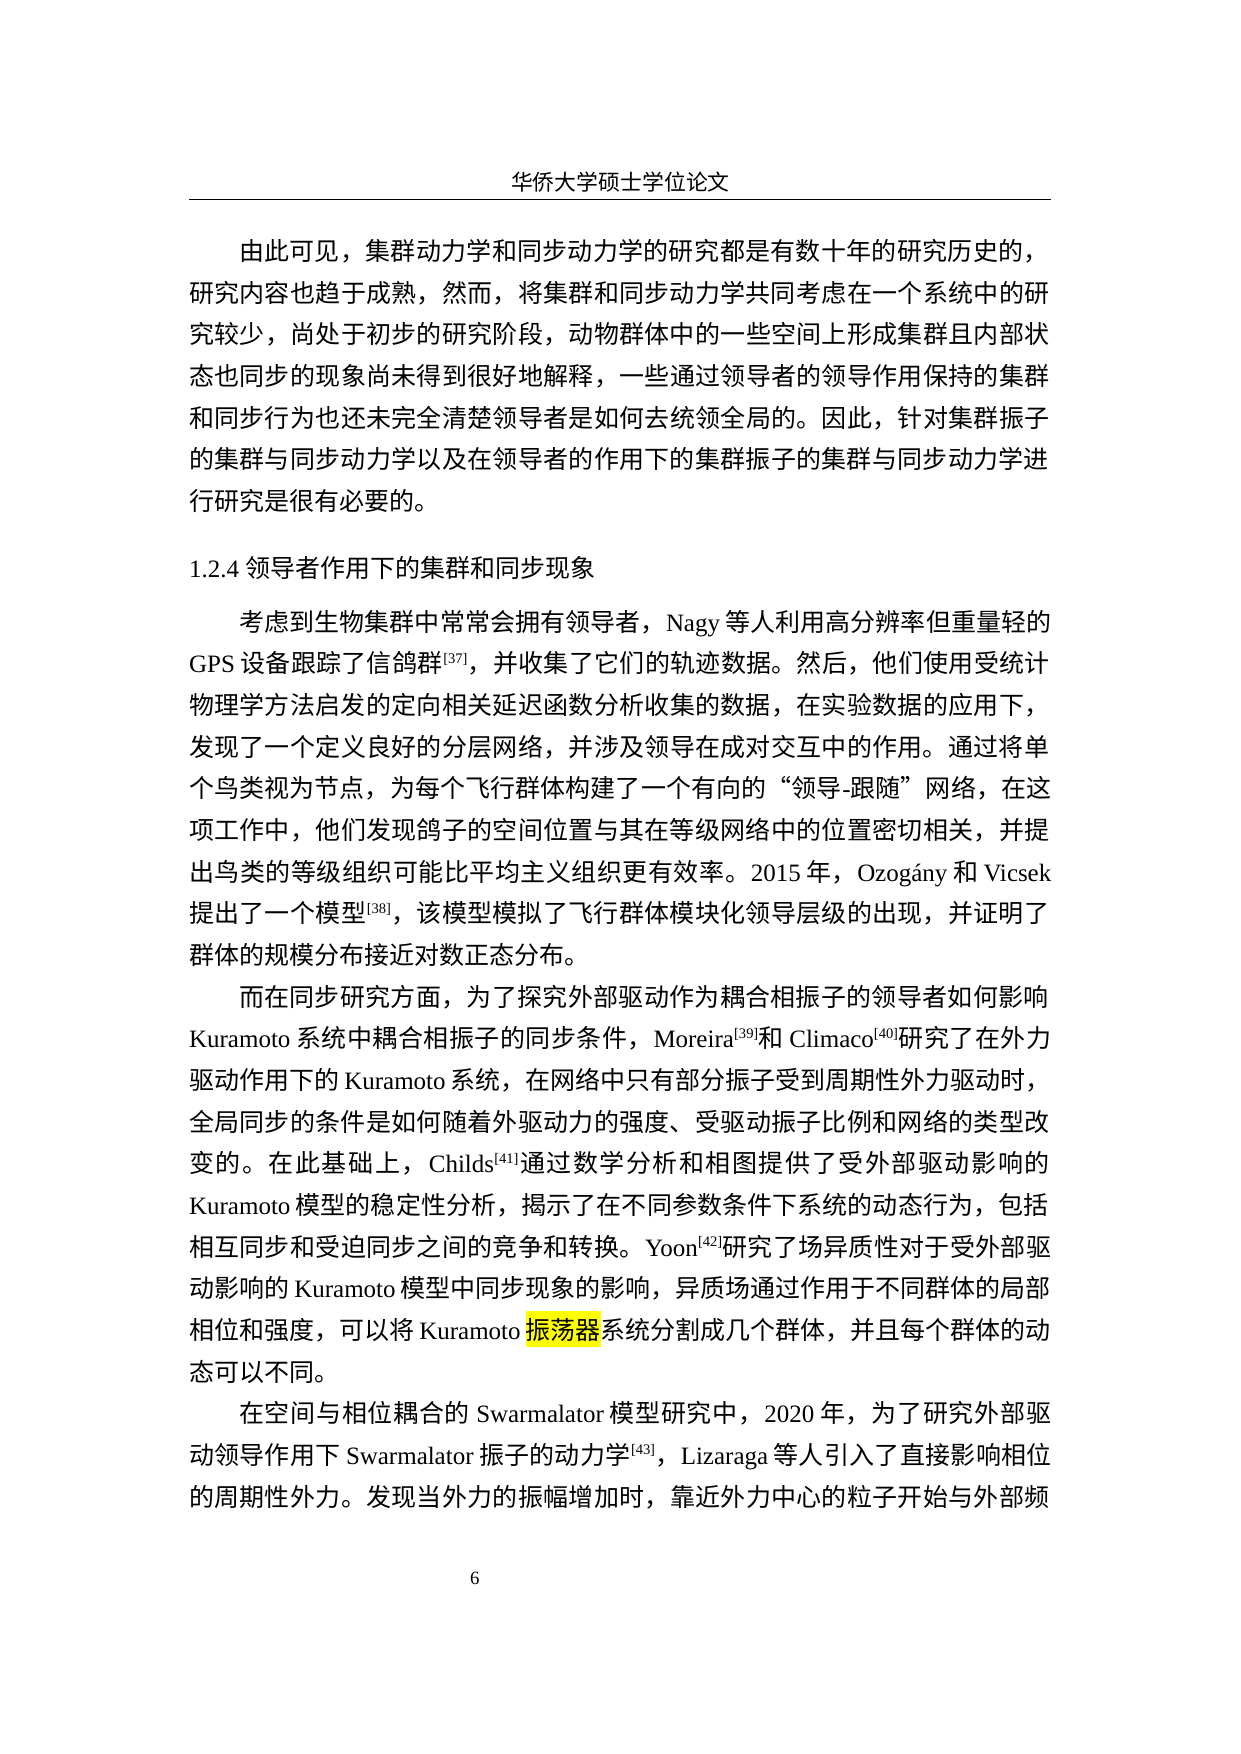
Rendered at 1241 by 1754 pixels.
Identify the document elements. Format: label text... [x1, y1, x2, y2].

text 而在同步研究方面，为了探究外部驱动作为耦合相振子的领导者如何影响Kuramoto系统中耦合相振子的同步条件，Moreira[39]和Climaco[40]研究了在外力驱动作用下的Kuramoto系统，在网络中只有部分振子受到周期性外力驱动时，全局同步的条件是如何随着外驱动力的强度、受驱动振子比例和网络的类型改变的。在此基础上，Childs[41]通过数学分析和相图提供了受外部驱动影响的Kuramoto模型的稳定性分析，揭示了在不同参数条件下系统的动态行为，包括相互同步和受迫同步之间的竞争和转换。Yoon[42]研究了场异质性对于受外部驱动影响的Kuramoto模型中同步现象的影响，异质场通过作用于不同群体的局部相位和强度，可以将Kuramoto振荡器系统分割成几个群体，并且每个群体的动态可以不同。 [189, 973, 1051, 1389]
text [189, 1389, 1051, 1514]
text 考虑到生物集群中常常会拥有领导者，Nagy等人利用高分辨率但重量轻的GPS设备跟踪了信鸽群[37]，并收集了它们的轨迹数据。然后，他们使用受统计物理学方法启发的定向相关延迟函数分析收集的数据，在实验数据的应用下，发现了一个定义良好的分层网络，并涉及领导在成对交互中的作用。通过将单个鸟类视为节点，为每个飞行群体构建了一个有向的“领导-跟随”网络，在这项工作中，他们发现鸽子的空间位置与其在等级网络中的位置密切相关，并提出鸟类的等级组织可能比平均主义组织更有效率。2015年，Ozogány和Vicsek提出了一个模型[38]，该模型模拟了飞行群体模块化领导层级的出现，并证明了群体的规模分布接近对数正态分布。 [189, 598, 1051, 973]
subtitle 1.2.4 领导者作用下的集群和同步现象 [189, 544, 1051, 585]
text 由此可见，集群动力学和同步动力学的研究都是有数十年的研究历史的，研究内容也趋于成熟，然而，将集群和同步动力学共同考虑在一个系统中的研究较少，尚处于初步的研究阶段，动物群体中的一些空间上形成集群且内部状态也同步的现象尚未得到很好地解释，一些通过领导者的领导作用保持的集群和同步行为也还未完全清楚领导者是如何去统领全局的。因此，针对集群振子的集群与同步动力学以及在领导者的作用下的集群振子的集群与同步动力学进行研究是很有必要的。 [189, 227, 1051, 519]
